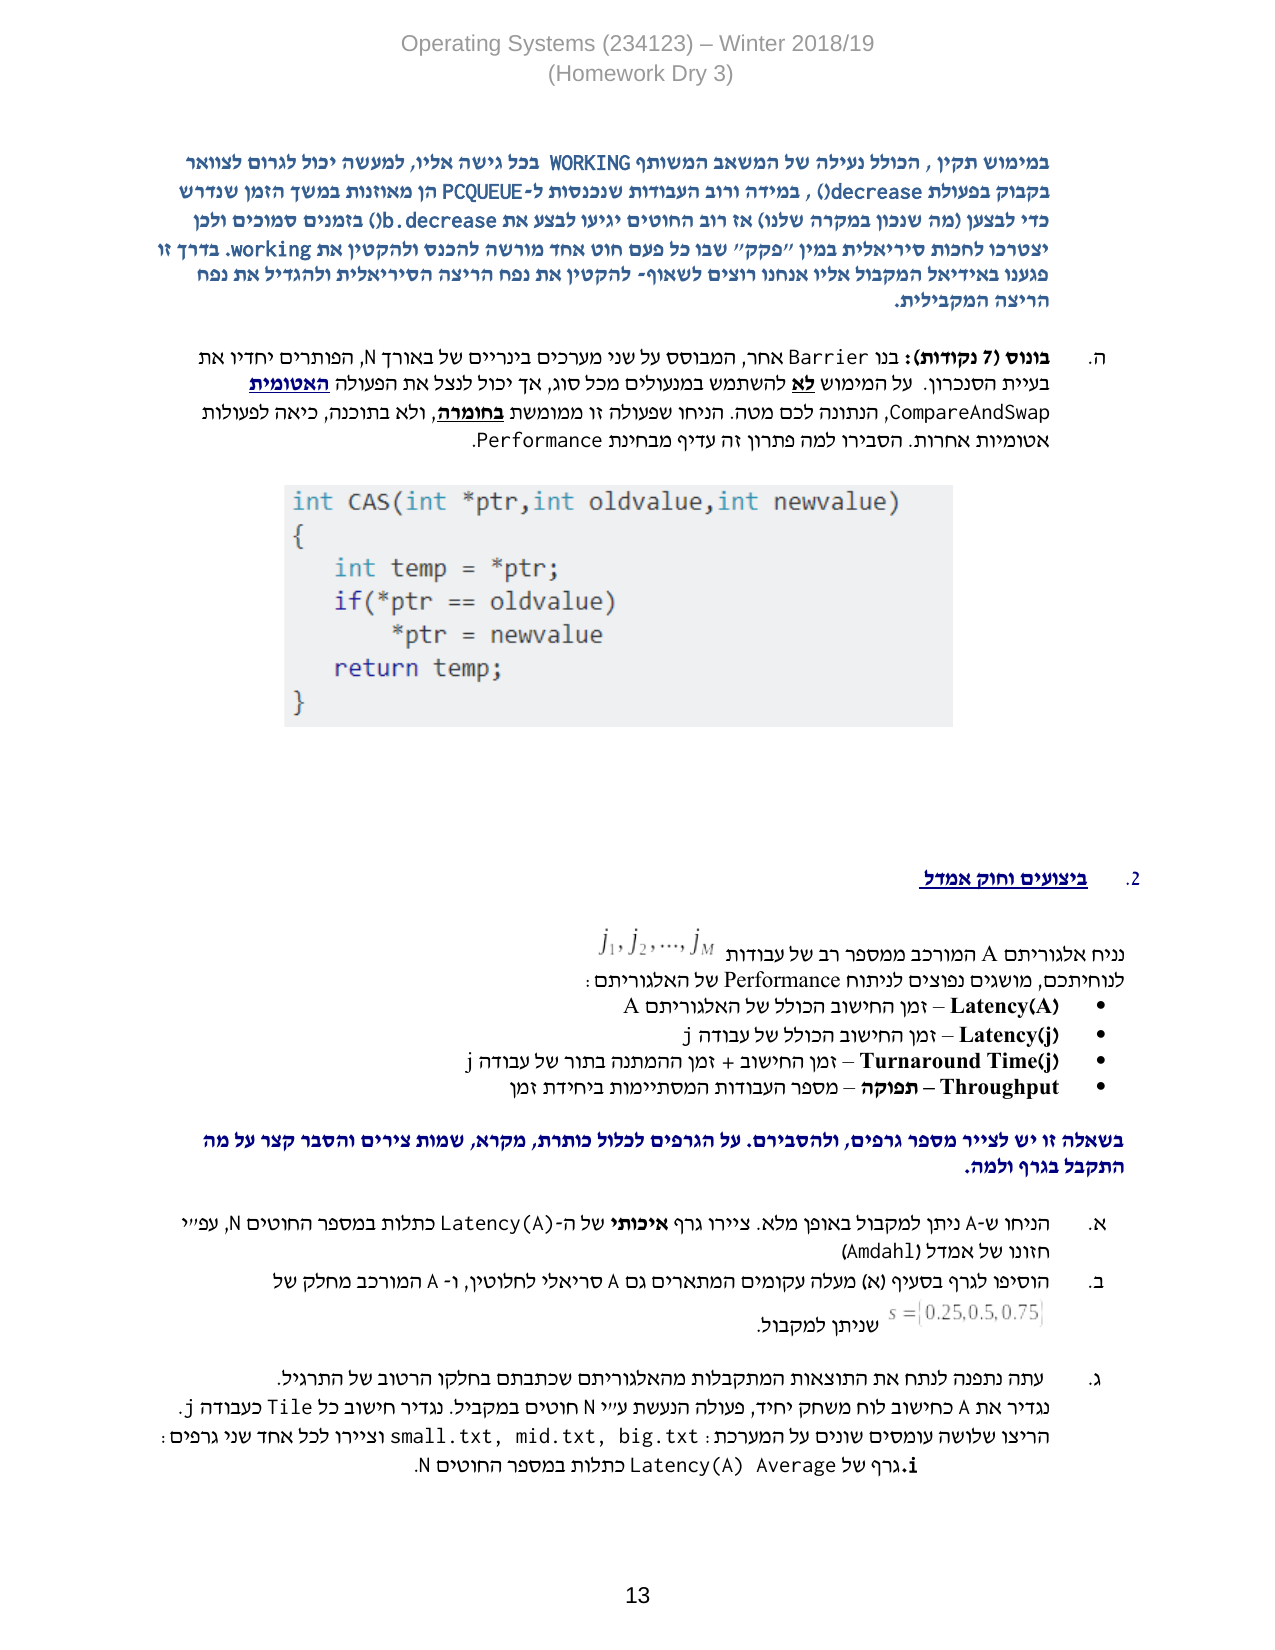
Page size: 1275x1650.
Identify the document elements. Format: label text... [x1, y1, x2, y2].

list בונוס (7 נקודות): בנו Barrier אחר, המבוסס על שני מערכים בינריים של באורך N, הפותרים יחדיו את בעיית הסנכרון. על המימוש לא להשתמש במנעולים מכל סוג, אך יכול לנצל את הפעולה האטומית CompareAndSwap, הנתונה לכם מטה. הניחו שפעולה זו ממומשת בחומרה, ולא בתוכנה, כיאה לפעולות אטומיות אחרות. הסבירו למה פתרון זה עדיף מבחינת Performance. [150, 344, 1087, 453]
list ביצועים וחוק אמדל [150, 869, 1125, 891]
list Turnaround Time(j) – זמן החישוב + זמן ההמתנה בתור של עבודה j [150, 1051, 1097, 1074]
list עתה נתפנה לנתח את התוצאות המתקבלות מהאלגוריתם שכתבתם בחלקו הרטוב של התרגיל. [150, 1369, 1087, 1391]
list Latency(j) – זמן החישוב הכולל של עבודה j [150, 1022, 1097, 1048]
text בשאלה זו יש לצייר מספר גרפים, ולהסבירם. על הגרפים לכלול כותרת, מקרא, שמות צירים והסבר קצר על מה התקבל בגרף ולמה. [150, 1131, 1125, 1179]
picture [284, 485, 953, 727]
text לנוחיתכם, מושגים נפוצים לניתוח Performance של האלגוריתם: [150, 970, 1125, 993]
text נגדיר את A כחישוב לוח משחק יחיד, פעולה הנעשת ע"י N חוטים במקביל. נגדיר חישוב כל Tile כעבודה j. הריצו שלושה עומסים שונים על המערכת: small.txt, mid.txt, big.txt וציירו לכל אחד שני גרפים: [150, 1394, 1050, 1449]
list הוסיפו לגרף בסעיף (א) מעלה עקומים המתארים גם A סריאלי לחלוטין, ו- A המורכב מחלק של שניתן למקבול. [150, 1268, 1087, 1338]
list גרף של Latency(A) Average כתלות במספר החוטים N. [150, 1452, 919, 1478]
list Latency(A) – זמן החישוב הכולל של האלגוריתם A [150, 996, 1097, 1019]
text במימוש תקין , הכולל נעילה של המשאב המשותף WORKING בכל גישה אליו, למעשה יכול לגרום לצוואר בקבוק בפעולת decrease() , במידה ורוב העבודות שנכנסות ל-PCQUEUE הן מאוזנות במשך הזמן שנדרש כדי לבצען (מה שנכון במקרה שלנו) אז רוב החוטים יגיעו לבצע את b.decrease() בזמנים סמוכים ולכן יצטרכו לחכות סיריאלית במין "פקק" שבו כל פעם חוט אחד מורשה להכנס ולהקטין את working. בדרך זו פגענו באידיאל המקבול אליו אנחנו רוצים לשאוף- להקטין את נפח הריצה הסיריאלית ולהגדיל את נפח הריצה המקבילית. [150, 150, 1050, 313]
list הניחו ש-A ניתן למקבול באופן מלא. ציירו גרף איכותי של ה-Latency(A) כתלות במספר החוטים N, עפ"י חזונו של אמדל (Amdahl) [150, 1210, 1087, 1264]
list Throughput – תפוקה – מספר העבודות המסתיימות ביחידת זמן [150, 1077, 1097, 1100]
text נניח אלגוריתם A המורכב ממספר רב של עבודות [150, 921, 1125, 967]
